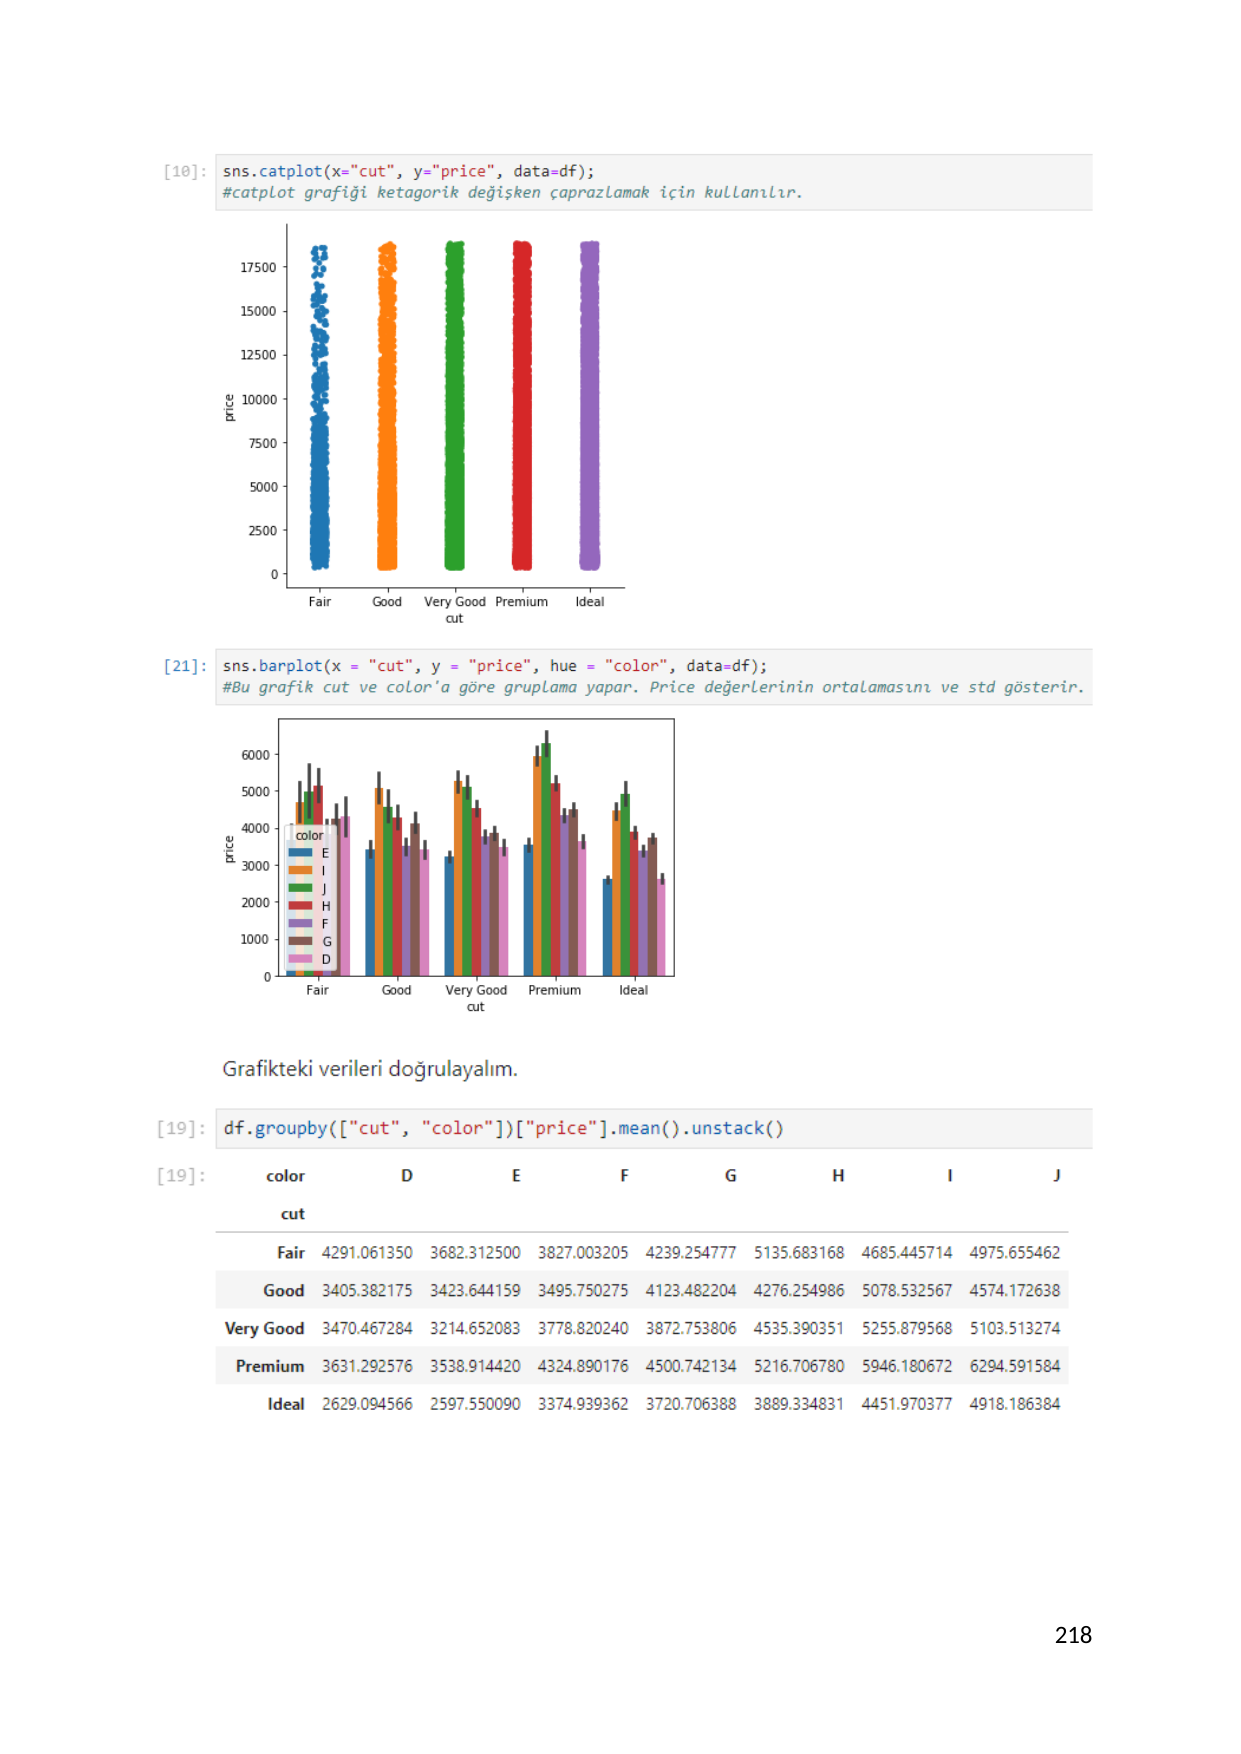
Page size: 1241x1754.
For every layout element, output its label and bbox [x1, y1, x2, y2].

picture [147, 147, 1093, 1023]
picture [147, 1042, 1093, 1437]
